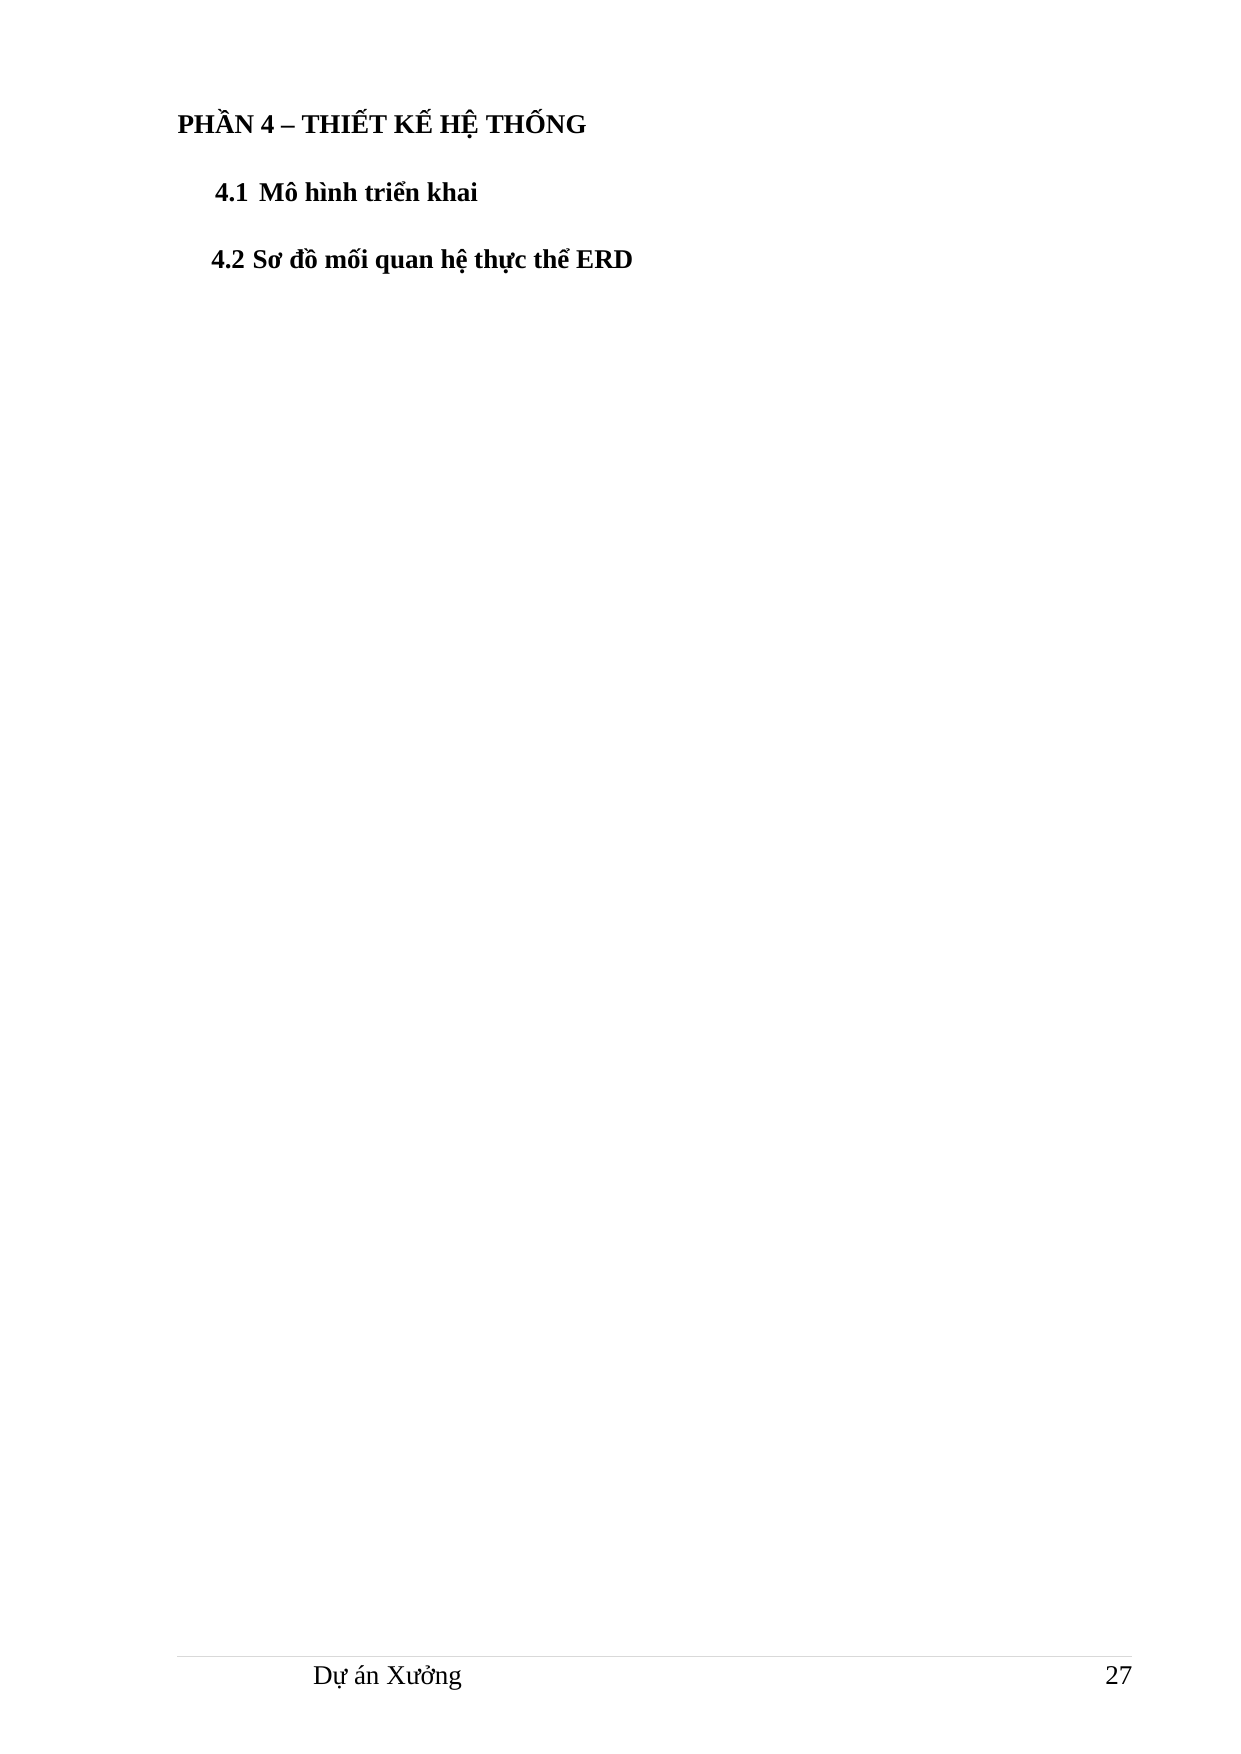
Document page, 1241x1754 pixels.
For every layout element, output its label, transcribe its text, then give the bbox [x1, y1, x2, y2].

subtitle PHẦN 4 – THIẾT KẾ HỆ THỐNG [177, 108, 1132, 140]
subtitle Mô hình triển khai [215, 176, 1132, 207]
subtitle 4.2 Sơ đồ mối quan hệ thực thể ERD [177, 243, 1132, 274]
